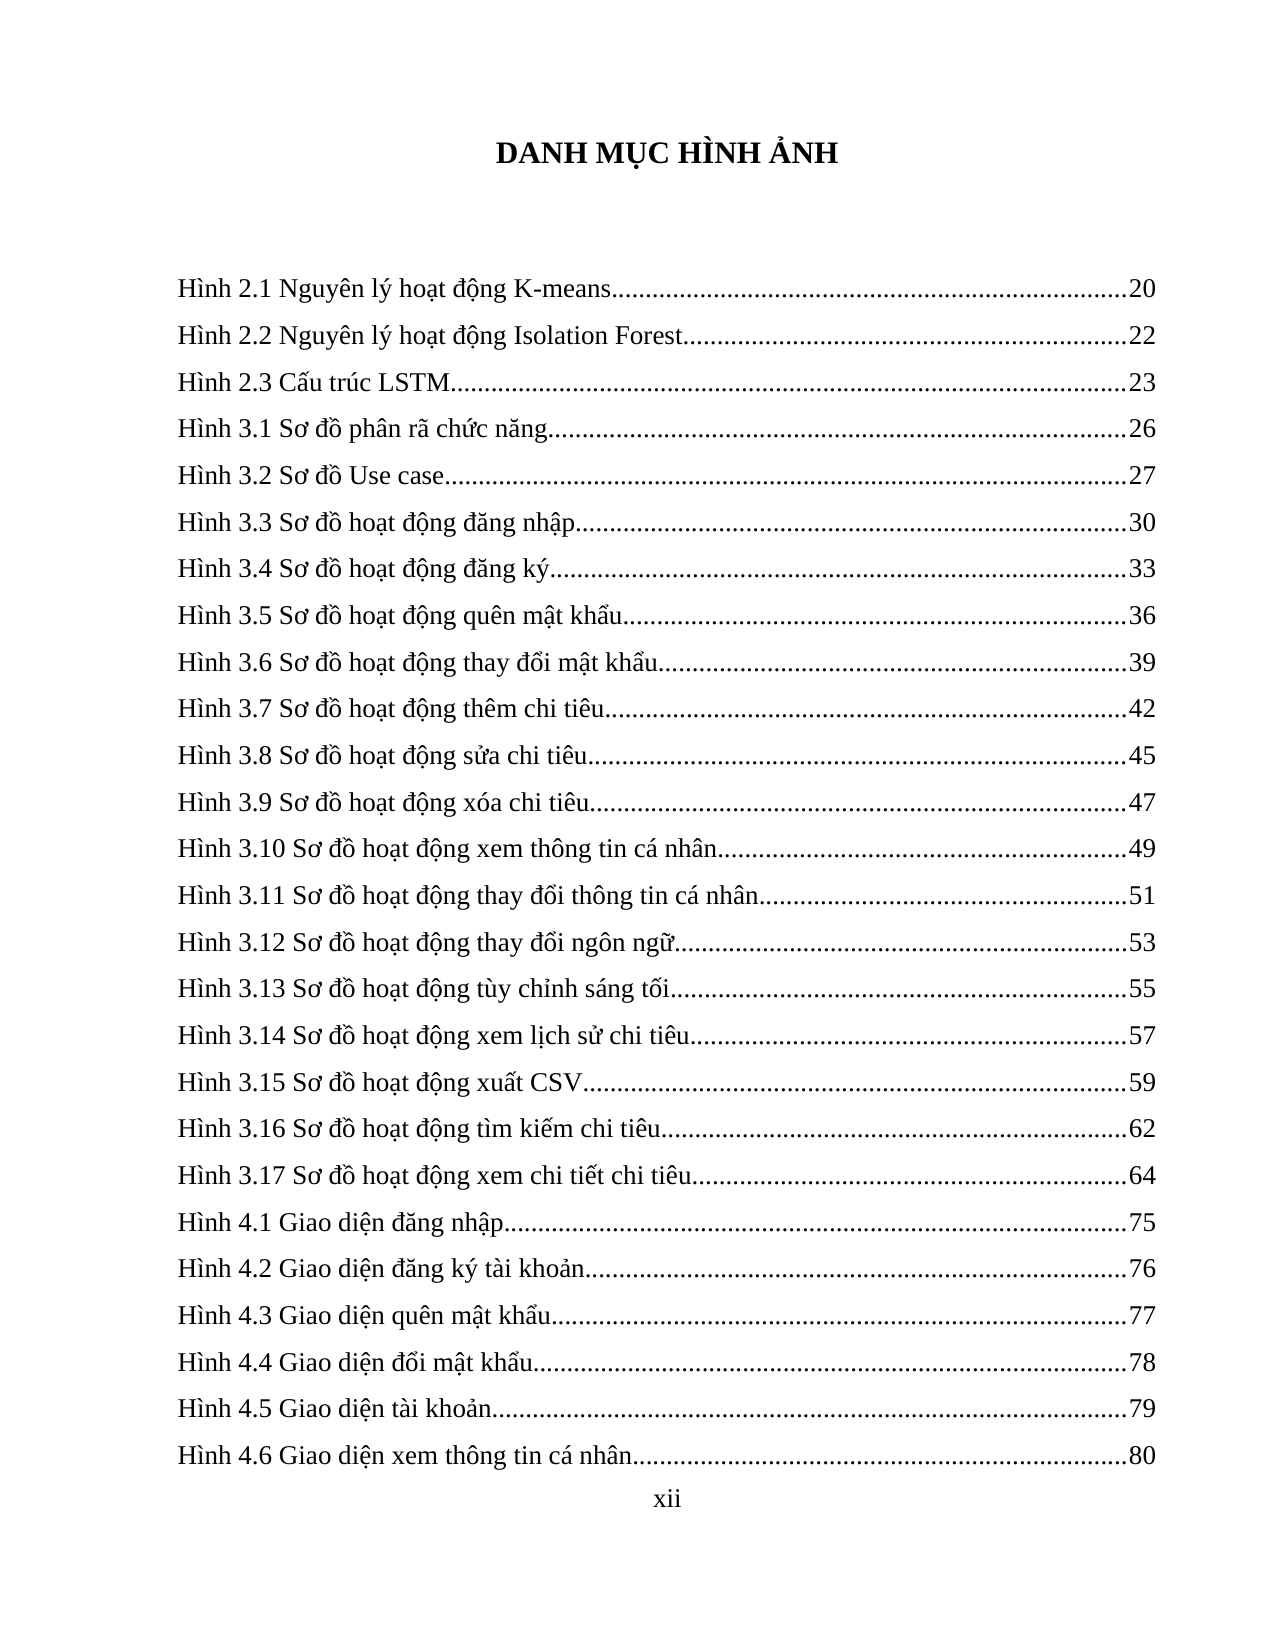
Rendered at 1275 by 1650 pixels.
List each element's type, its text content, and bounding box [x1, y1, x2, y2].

subtitle DANH MỤC HÌNH ẢNH [177, 134, 1157, 170]
text Hình 3.10 Sơ đồ hoạt động xem thông tin cá nhân 49 [177, 832, 1157, 863]
text Hình 3.1 Sơ đồ phân rã chức năng 26 [177, 412, 1157, 443]
text Hình 4.6 Giao diện xem thông tin cá nhân 80 [177, 1439, 1157, 1470]
text Hình 3.8 Sơ đồ hoạt động sửa chi tiêu 45 [177, 739, 1157, 770]
text Hình 3.15 Sơ đồ hoạt động xuất CSV 59 [177, 1066, 1157, 1097]
text Hình 4.5 Giao diện tài khoản 79 [177, 1392, 1157, 1423]
text Hình 3.13 Sơ đồ hoạt động tùy chỉnh sáng tối 55 [177, 972, 1157, 1003]
text Hình 3.5 Sơ đồ hoạt động quên mật khẩu 36 [177, 599, 1157, 630]
text Hình 3.9 Sơ đồ hoạt động xóa chi tiêu 47 [177, 786, 1157, 817]
text Hình 2.3 Cấu trúc LSTM 23 [177, 366, 1157, 397]
text Hình 3.14 Sơ đồ hoạt động xem lịch sử chi tiêu 57 [177, 1019, 1157, 1050]
text Hình 4.4 Giao diện đổi mật khẩu 78 [177, 1346, 1157, 1377]
text Hình 2.1 Nguyên lý hoạt động K-means 20 [177, 272, 1157, 303]
text Hình 3.2 Sơ đồ Use case 27 [177, 459, 1157, 490]
text Hình 4.2 Giao diện đăng ký tài khoản 76 [177, 1252, 1157, 1283]
text Hình 3.17 Sơ đồ hoạt động xem chi tiết chi tiêu 64 [177, 1159, 1157, 1190]
text Hình 3.4 Sơ đồ hoạt động đăng ký 33 [177, 552, 1157, 583]
text Hình 3.6 Sơ đồ hoạt động thay đổi mật khẩu 39 [177, 646, 1157, 677]
text Hình 4.1 Giao diện đăng nhập 75 [177, 1206, 1157, 1237]
text Hình 3.11 Sơ đồ hoạt động thay đổi thông tin cá nhân 51 [177, 879, 1157, 910]
text Hình 3.16 Sơ đồ hoạt động tìm kiếm chi tiêu 62 [177, 1112, 1157, 1143]
text Hình 2.2 Nguyên lý hoạt động Isolation Forest 22 [177, 319, 1157, 350]
text Hình 4.3 Giao diện quên mật khẩu 77 [177, 1299, 1157, 1330]
text Hình 3.12 Sơ đồ hoạt động thay đổi ngôn ngữ 53 [177, 926, 1157, 957]
text Hình 3.7 Sơ đồ hoạt động thêm chi tiêu 42 [177, 692, 1157, 723]
text Hình 3.3 Sơ đồ hoạt động đăng nhập 30 [177, 506, 1157, 537]
